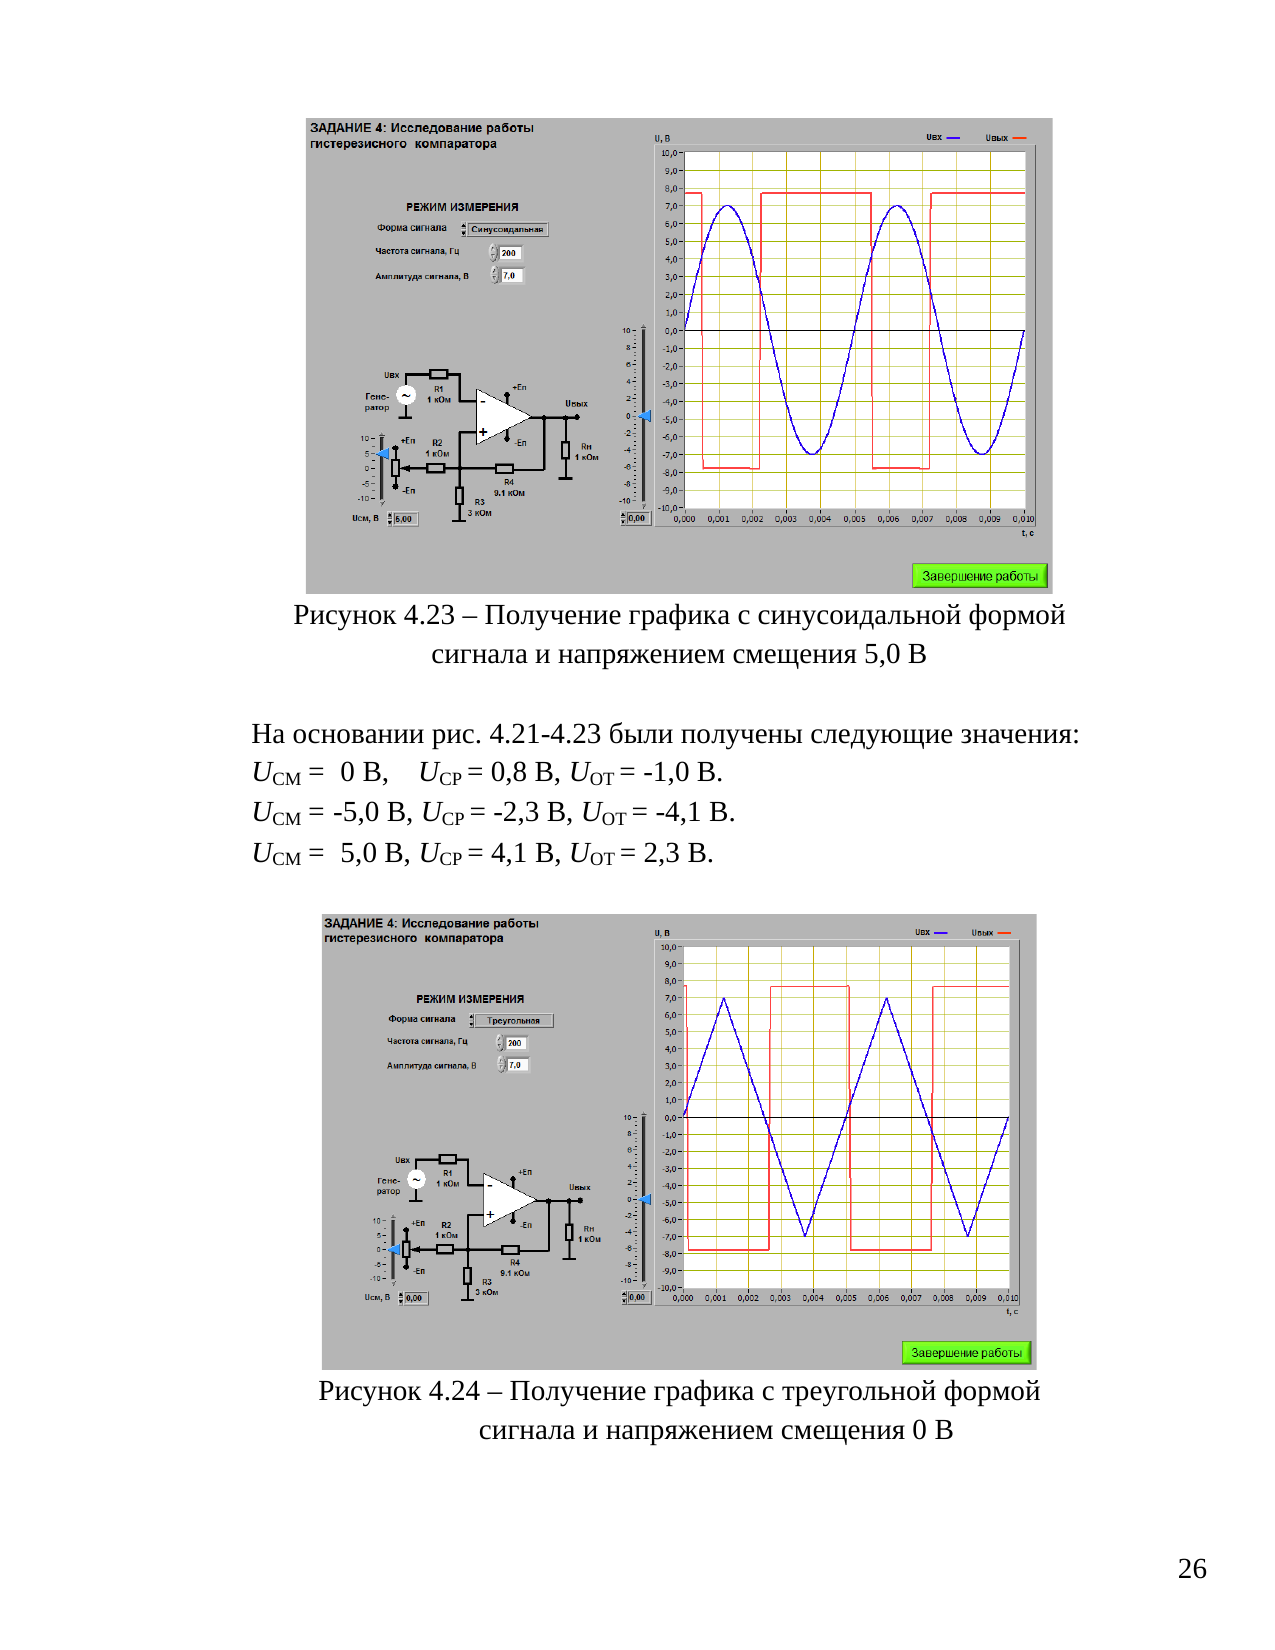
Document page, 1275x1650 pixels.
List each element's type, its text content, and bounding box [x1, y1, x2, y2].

picture [321, 913, 1037, 1370]
text UСМ = -5,0 В, UСР = -2,3 В, UОТ = -4,1 В. [177, 794, 1181, 829]
picture [305, 118, 1053, 594]
text Рисунок 4.23 – Получение графика с синусоидальной формой [177, 597, 1181, 631]
text сигнала и напряжением смещения 0 В [177, 1412, 1181, 1446]
text UСМ = 5,0 В, UСР = 4,1 В, UОТ = 2,3 В. [177, 835, 1181, 870]
text UСМ = 0 В, UСР = 0,8 В, UОТ = -1,0 В. [177, 754, 1181, 789]
text сигнала и напряжением смещения 5,0 В [177, 636, 1181, 669]
text На основании рис. 4.21-4.23 были получены следующие значения: [177, 716, 1181, 749]
text Рисунок 4.24 – Получение графика с треугольной формой [177, 1373, 1181, 1407]
